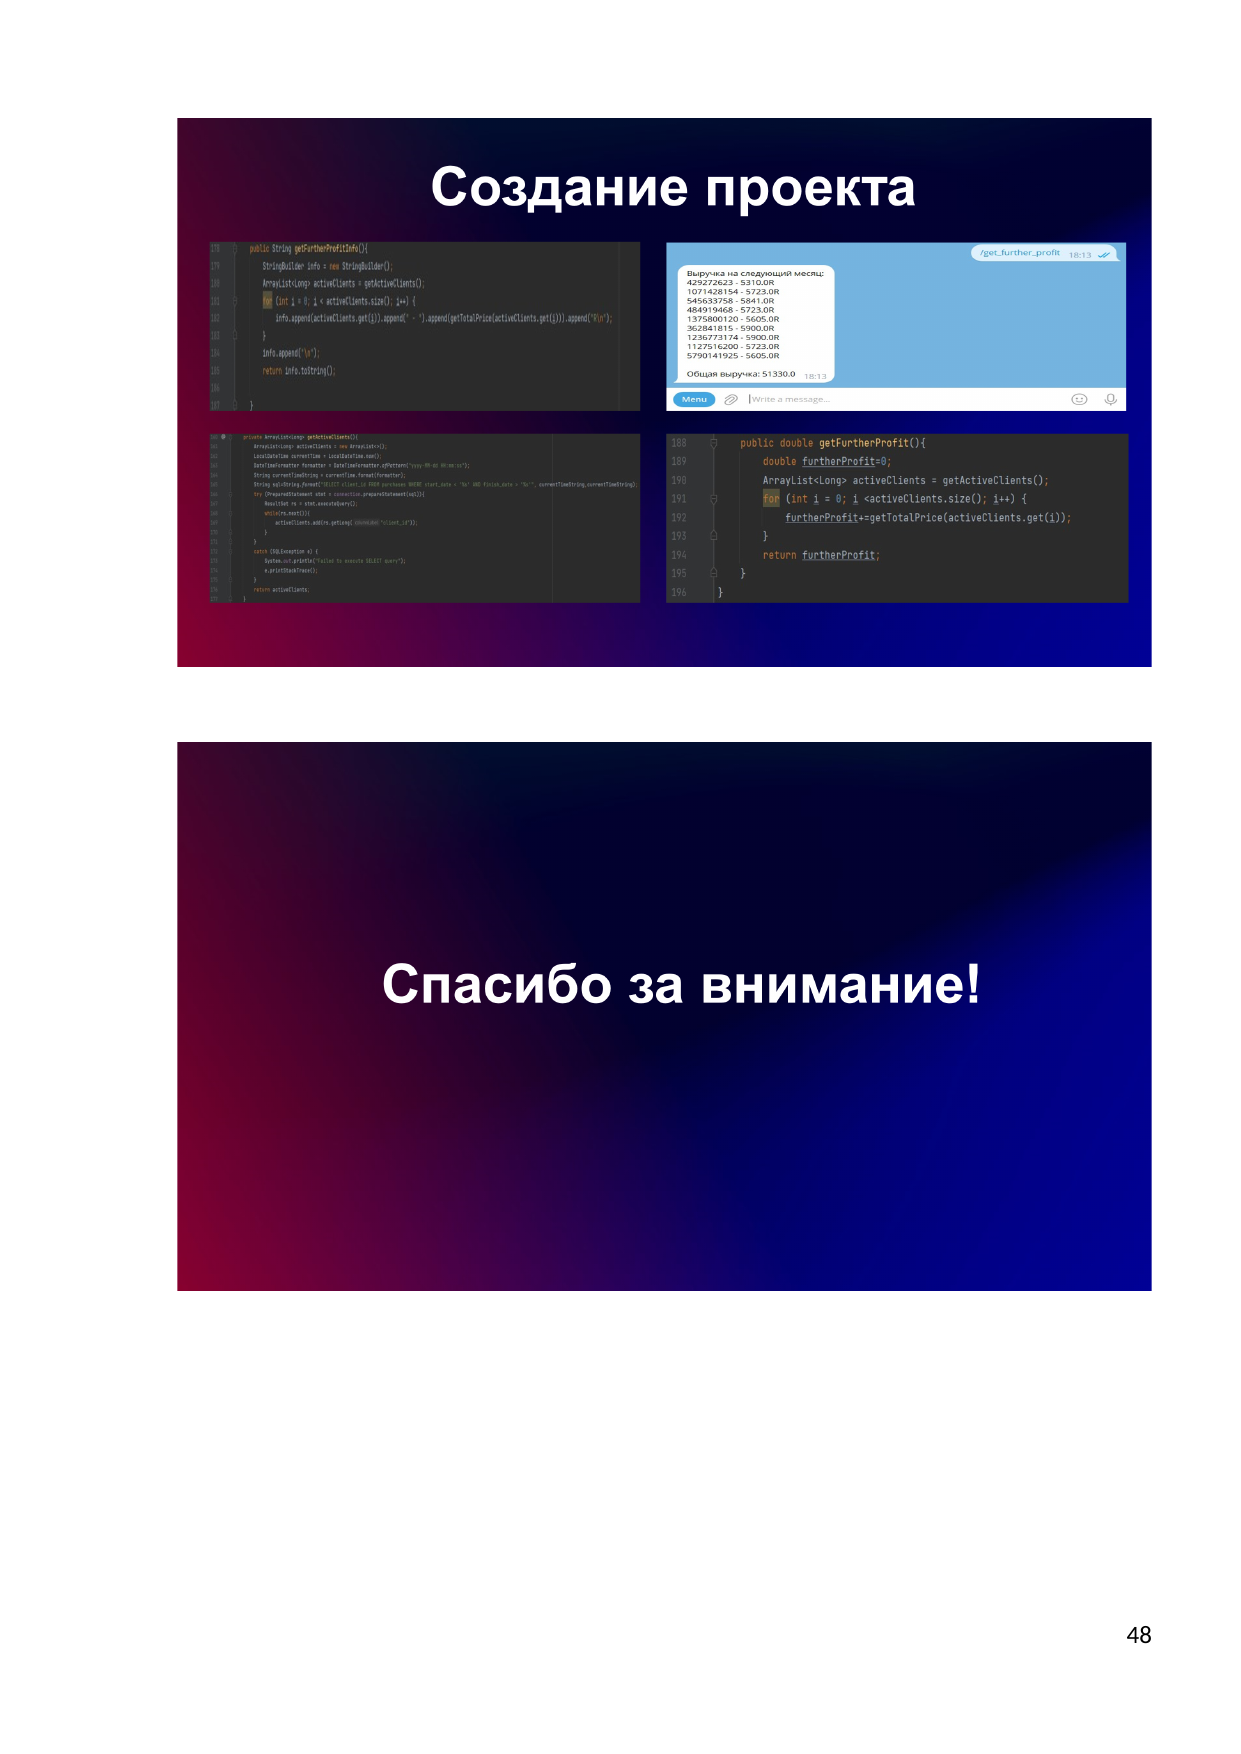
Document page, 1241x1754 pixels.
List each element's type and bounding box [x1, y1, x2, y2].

picture [177, 118, 1152, 667]
picture [177, 742, 1152, 1291]
